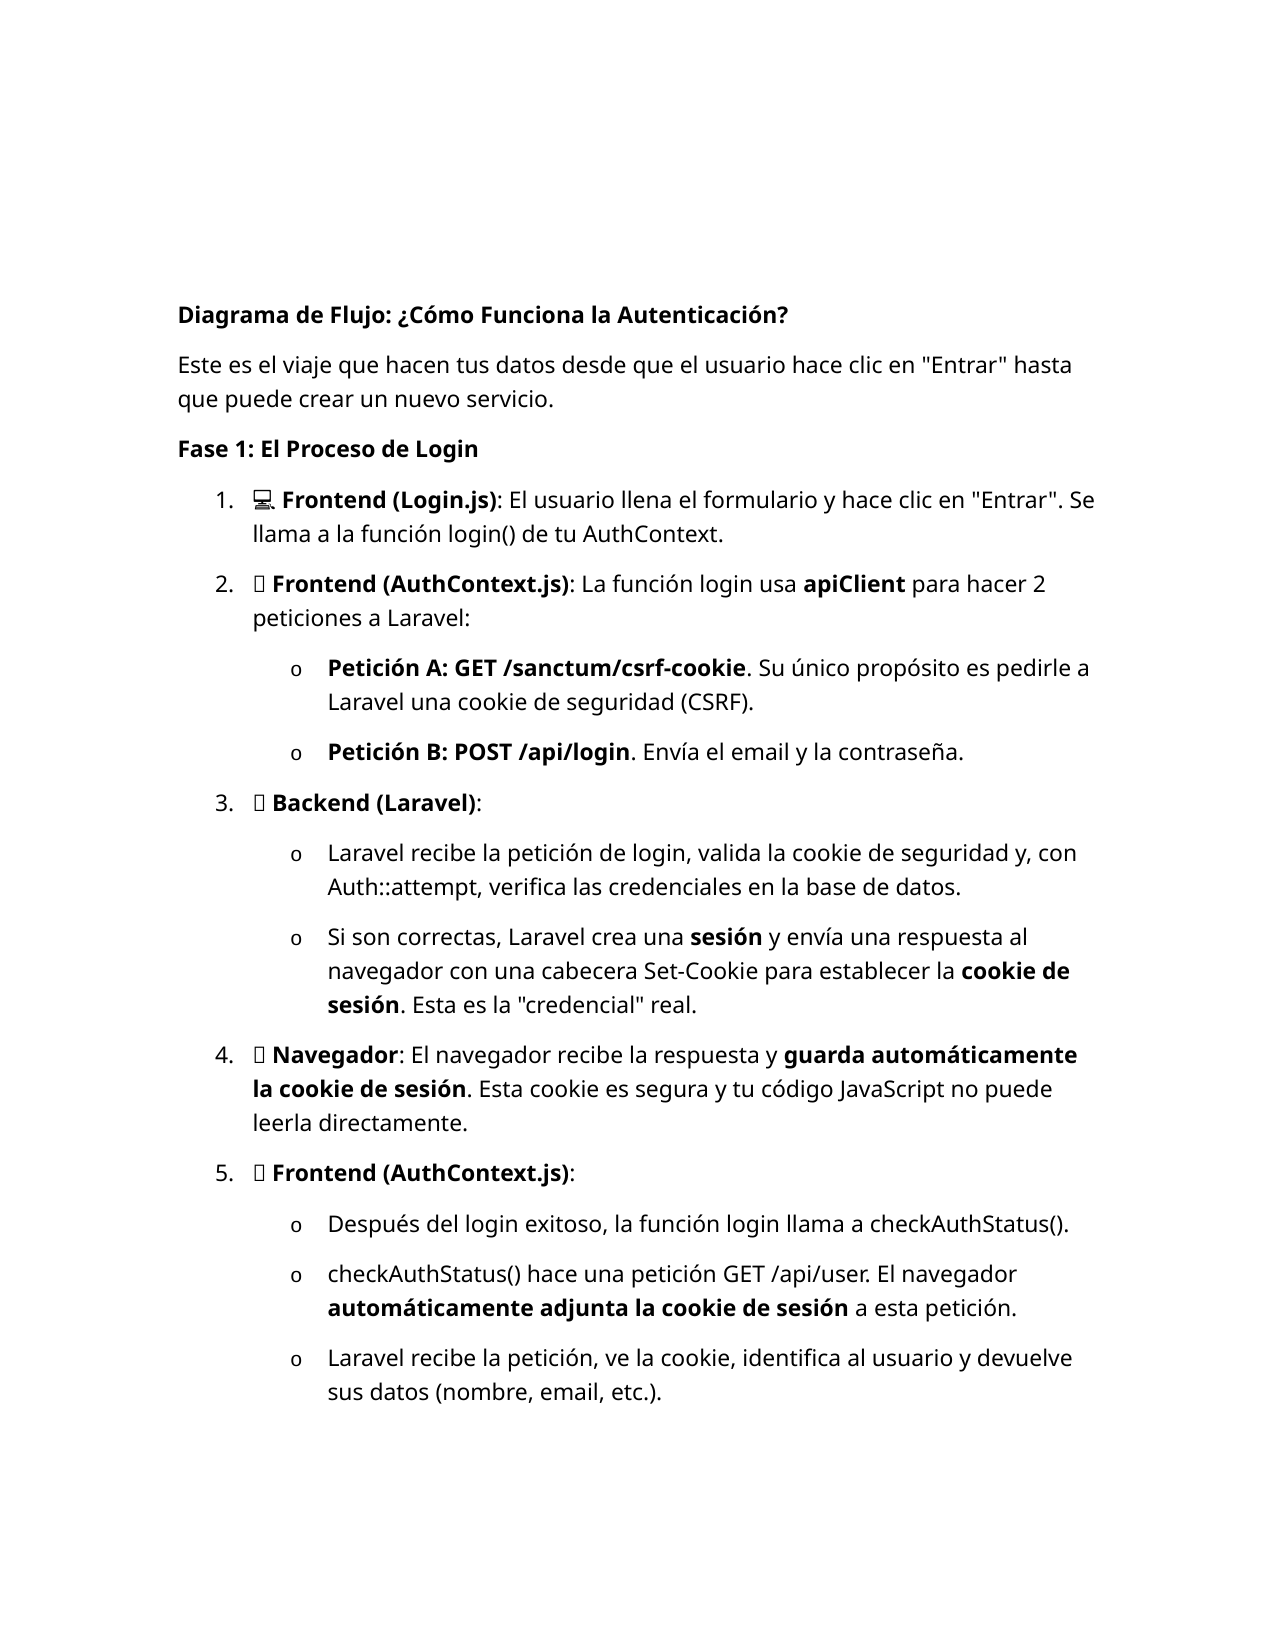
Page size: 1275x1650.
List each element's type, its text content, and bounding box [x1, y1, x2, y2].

list 🍪 Navegador: El navegador recibe la respuesta y guarda automáticamente la cookie de sesión. Esta cookie es segura y tu código JavaScript no puede leerla directamente. [215, 1039, 1098, 1138]
text Fase 1: El Proceso de Login [177, 433, 1098, 465]
list ✅ Frontend (AuthContext.js): [215, 1157, 1098, 1188]
list Petición A: GET /sanctum/csrf-cookie. Su único propósito es pedirle a Laravel una cookie de seguridad (CSRF). [290, 652, 1098, 717]
list checkAuthStatus() hace una petición GET /api/user. El navegador automáticamente adjunta la cookie de sesión a esta petición. [290, 1258, 1098, 1323]
text Diagrama de Flujo: ¿Cómo Funciona la Autenticación? [177, 299, 1098, 330]
list 🧠 Frontend (AuthContext.js): La función login usa apiClient para hacer 2 peticiones a Laravel: [215, 568, 1098, 633]
list Petición B: POST /api/login. Envía el email y la contraseña. [290, 736, 1098, 768]
text Este es el viaje que hacen tus datos desde que el usuario hace clic en "Entrar" hasta que puede crear un nuevo servicio. [177, 349, 1098, 414]
list Laravel recibe la petición de login, valida la cookie de seguridad y, con Auth::attempt, verifica las credenciales en la base de datos. [290, 837, 1098, 902]
list 💻 Frontend (Login.js): El usuario llena el formulario y hace clic en "Entrar". Se llama a la función login() de tu AuthContext. [215, 484, 1098, 549]
list Laravel recibe la petición, ve la cookie, identifica al usuario y devuelve sus datos (nombre, email, etc.). [290, 1342, 1098, 1407]
list Si son correctas, Laravel crea una sesión y envía una respuesta al navegador con una cabecera Set-Cookie para establecer la cookie de sesión. Esta es la "credencial" real. [290, 921, 1098, 1020]
list 🐘 Backend (Laravel): [215, 787, 1098, 818]
list Después del login exitoso, la función login llama a checkAuthStatus(). [290, 1208, 1098, 1239]
